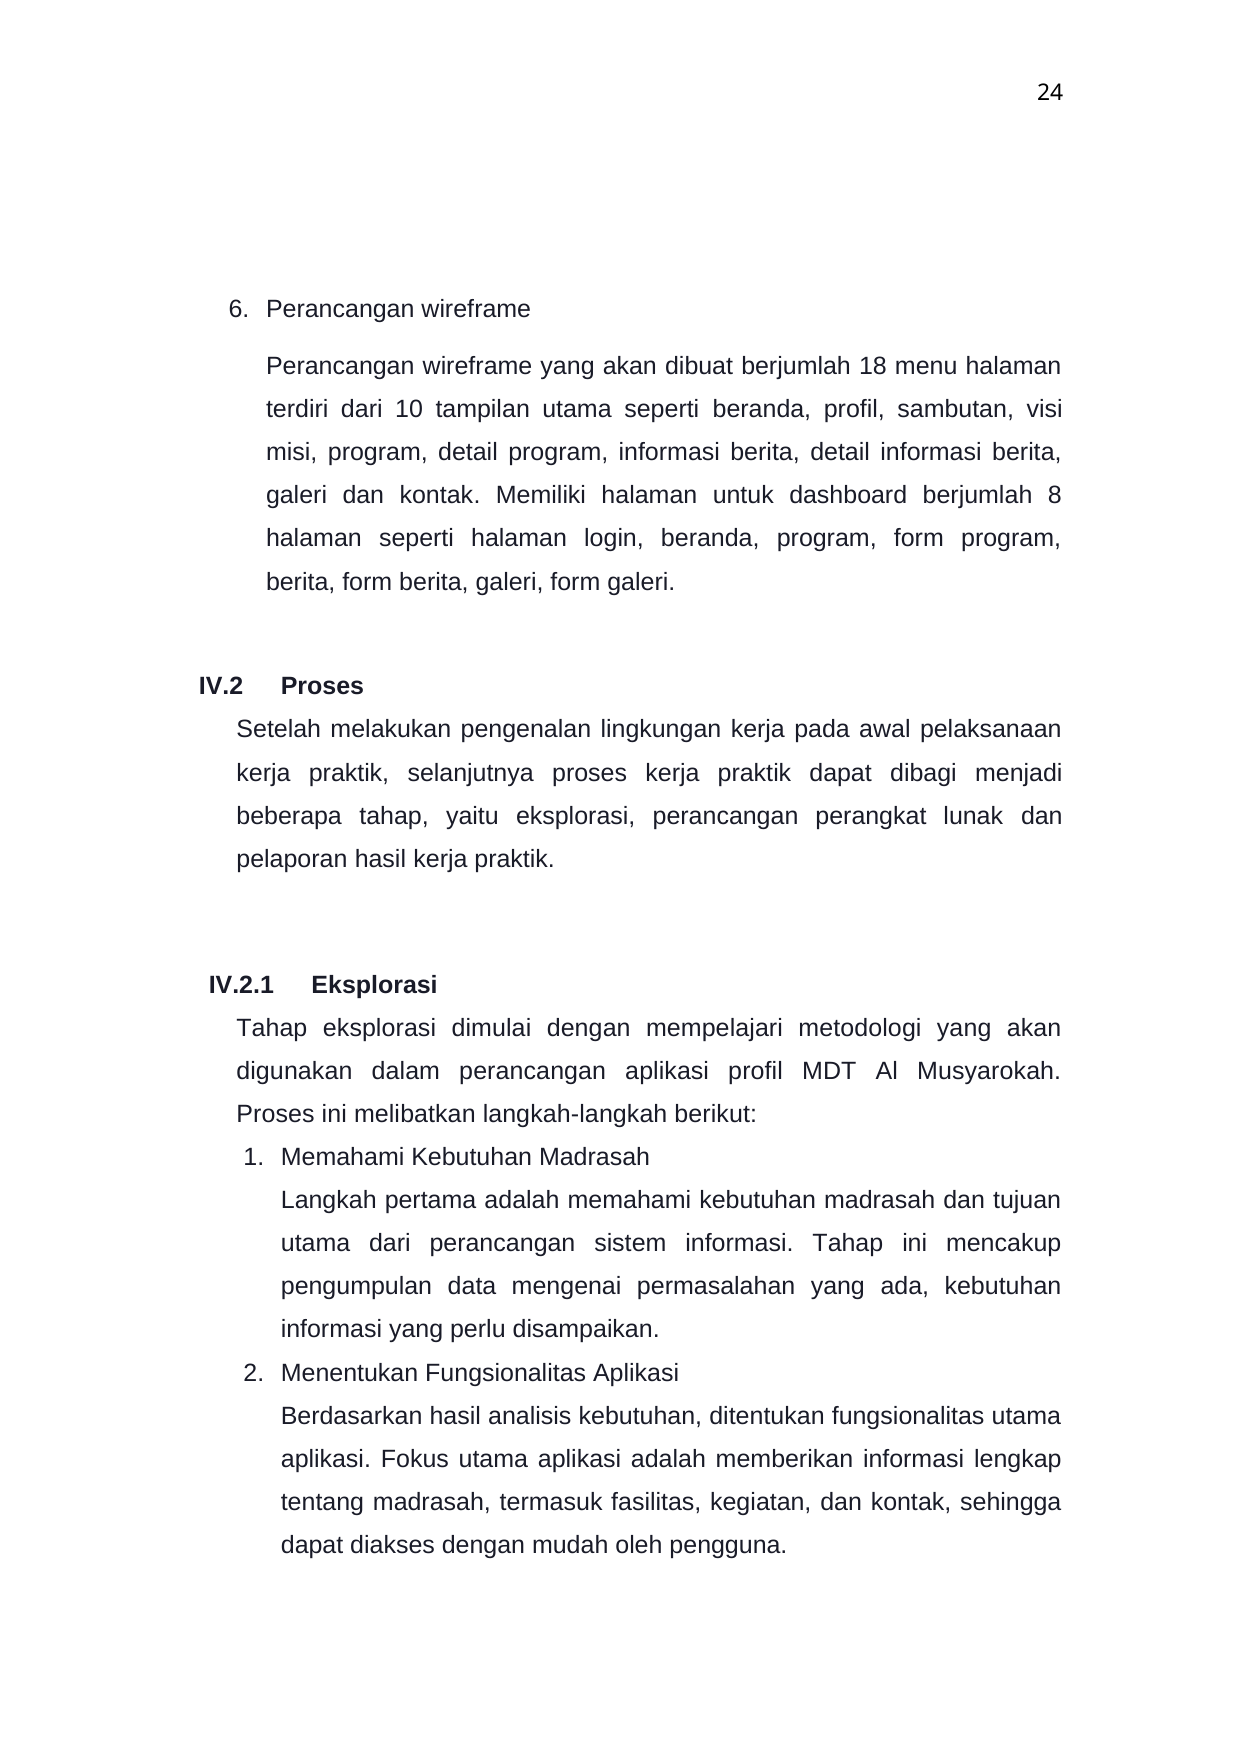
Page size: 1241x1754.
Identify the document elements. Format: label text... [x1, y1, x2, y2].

list Menentukan Fungsionalitas Aplikasi [243, 1358, 1050, 1386]
text Perancangan wireframe yang akan dibuat berjumlah 18 menu halaman terdiri dari 10 tampilan utama seperti beranda, profil, sambutan, visi misi, program, detail program, informasi berita, detail informasi berita, galeri dan kontak. Memiliki halaman untuk dashboard berjumlah 8 halaman seperti halaman login, beranda, program, form program, berita, form berita, galeri, form galeri. [266, 351, 1063, 595]
text Langkah pertama adalah memahami kebutuhan madrasah dan tujuan utama dari perancangan sistem informasi. Tahap ini mencakup pengumpulan data mengenai permasalahan yang ada, kebutuhan informasi yang perlu disampaikan. [281, 1185, 1063, 1343]
subtitle Eksplorasi [274, 969, 1063, 998]
subtitle Proses [243, 671, 1063, 700]
text Setelah melakukan pengenalan lingkungan kerja pada awal pelaksanaan kerja praktik, selanjutnya proses kerja praktik dapat dibagi menjadi beberapa tahap, yaitu eksplorasi, perancangan perangkat lunak dan pelaporan hasil kerja praktik. [236, 714, 1063, 872]
text Berdasarkan hasil analisis kebutuhan, ditentukan fungsionalitas utama aplikasi. Fokus utama aplikasi adalah memberikan informasi lengkap tentang madrasah, termasuk fasilitas, kegiatan, dan kontak, sehingga dapat diakses dengan mudah oleh pengguna. [281, 1401, 1063, 1559]
text Tahap eksplorasi dimulai dengan mempelajari metodologi yang akan digunakan dalam perancangan aplikasi profil MDT Al Musyarokah. Proses ini melibatkan langkah-langkah berikut: [236, 1013, 1063, 1128]
list Memahami Kebutuhan Madrasah [243, 1142, 1050, 1171]
list Perancangan wireframe [228, 293, 1063, 322]
